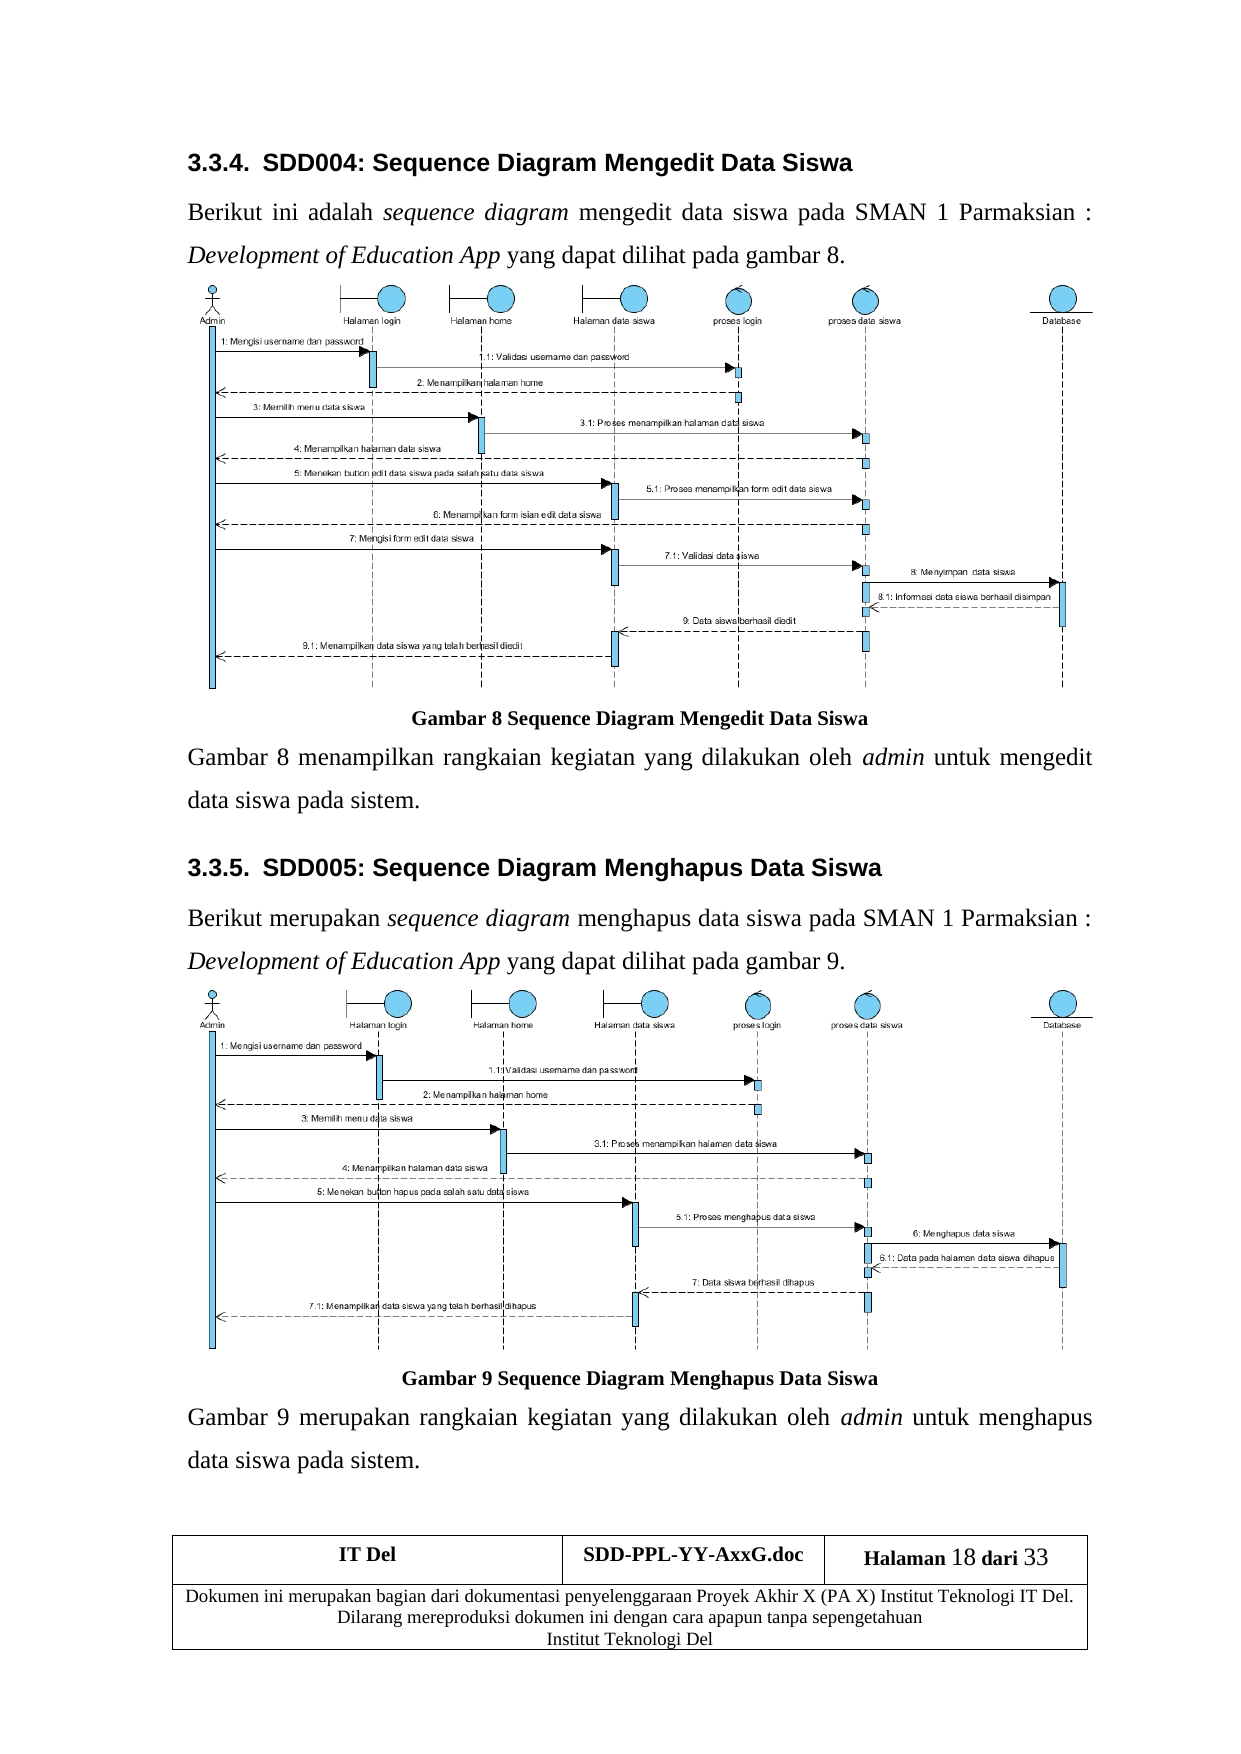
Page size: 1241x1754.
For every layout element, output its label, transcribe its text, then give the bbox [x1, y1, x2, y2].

text Gambar 9 merupakan rangkaian kegiatan yang dilakukan oleh admin untuk menghapus data siswa pada sistem. [187, 1402, 1092, 1474]
subtitle SDD004: Sequence Diagram Mengedit Data Siswa [187, 148, 1092, 176]
subtitle SDD005: Sequence Diagram Menghapus Data Siswa [187, 853, 1092, 882]
picture [187, 283, 1093, 692]
text Berikut ini adalah sequence diagram mengedit data siswa pada SMAN 1 Parmaksian : Development of Education App yang dapat dilihat pada gambar 8. [187, 197, 1092, 269]
text Gambar 9 Sequence Diagram Menghapus Data Siswa [187, 1366, 1092, 1390]
picture [187, 988, 1093, 1352]
text Gambar 8 Sequence Diagram Mengedit Data Siswa [187, 706, 1092, 730]
text Gambar 8 menampilkan rangkaian kegiatan yang dilakukan oleh admin untuk mengedit data siswa pada sistem. [187, 742, 1092, 814]
text Berikut merupakan sequence diagram menghapus data siswa pada SMAN 1 Parmaksian : Development of Education App yang dapat dilihat pada gambar 9. [187, 903, 1092, 974]
